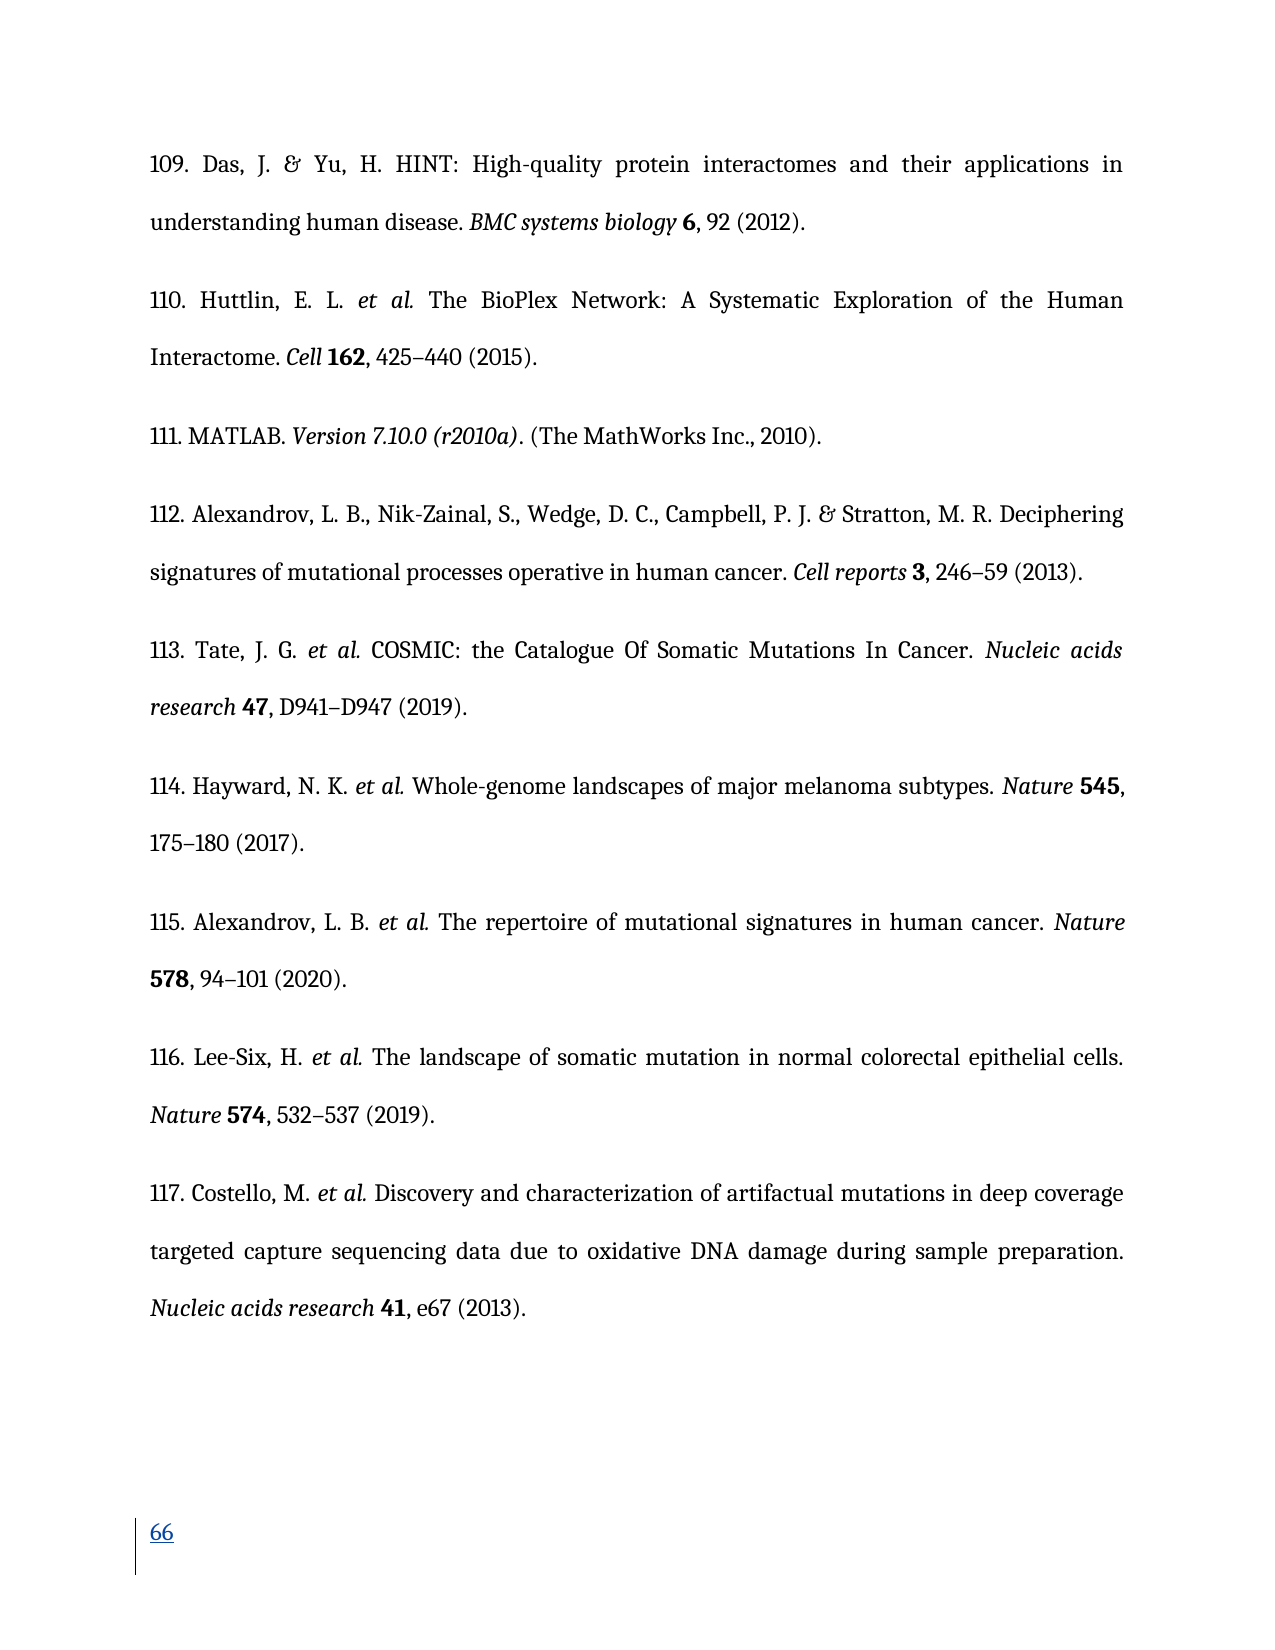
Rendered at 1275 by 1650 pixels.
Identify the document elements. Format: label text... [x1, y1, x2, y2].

text 111. MATLAB. Version 7.10.0 (r2010a). (The MathWorks Inc., 2010). [150, 422, 1125, 450]
text 116. Lee-Six, H. et al. The landscape of somatic mutation in normal colorectal epithelial cells. Nature 574, 532–537 (2019). [150, 1043, 1125, 1129]
text 109. Das, J. & Yu, H. HINT: High-quality protein interactomes and their applications in understanding human disease. BMC systems biology 6, 92 (2012). [150, 150, 1125, 236]
text 110. Huttlin, E. L. et al. The BioPlex Network: A Systematic Exploration of the Human Interactome. Cell 162, 425–440 (2015). [150, 286, 1125, 372]
text 115. Alexandrov, L. B. et al. The repertoire of mutational signatures in human cancer. Nature 578, 94–101 (2020). [150, 907, 1125, 994]
text 117. Costello, M. et al. Discovery and characterization of artifactual mutations in deep coverage targeted capture sequencing data due to oxidative DNA damage during sample preparation. Nucleic acids research 41, e67 (2013). [150, 1179, 1125, 1323]
text 112. Alexandrov, L. B., Nik-Zainal, S., Wedge, D. C., Campbell, P. J. & Stratton, M. R. Deciphering signatures of mutational processes operative in human cancer. Cell reports 3, 246–59 (2013). [150, 500, 1125, 586]
text 113. Tate, J. G. et al. COSMIC: the Catalogue Of Somatic Mutations In Cancer. Nucleic acids research 47, D941–D947 (2019). [150, 636, 1125, 722]
text 114. Hayward, N. K. et al. Whole-genome landscapes of major melanoma subtypes. Nature 545, 175–180 (2017). [150, 772, 1125, 858]
